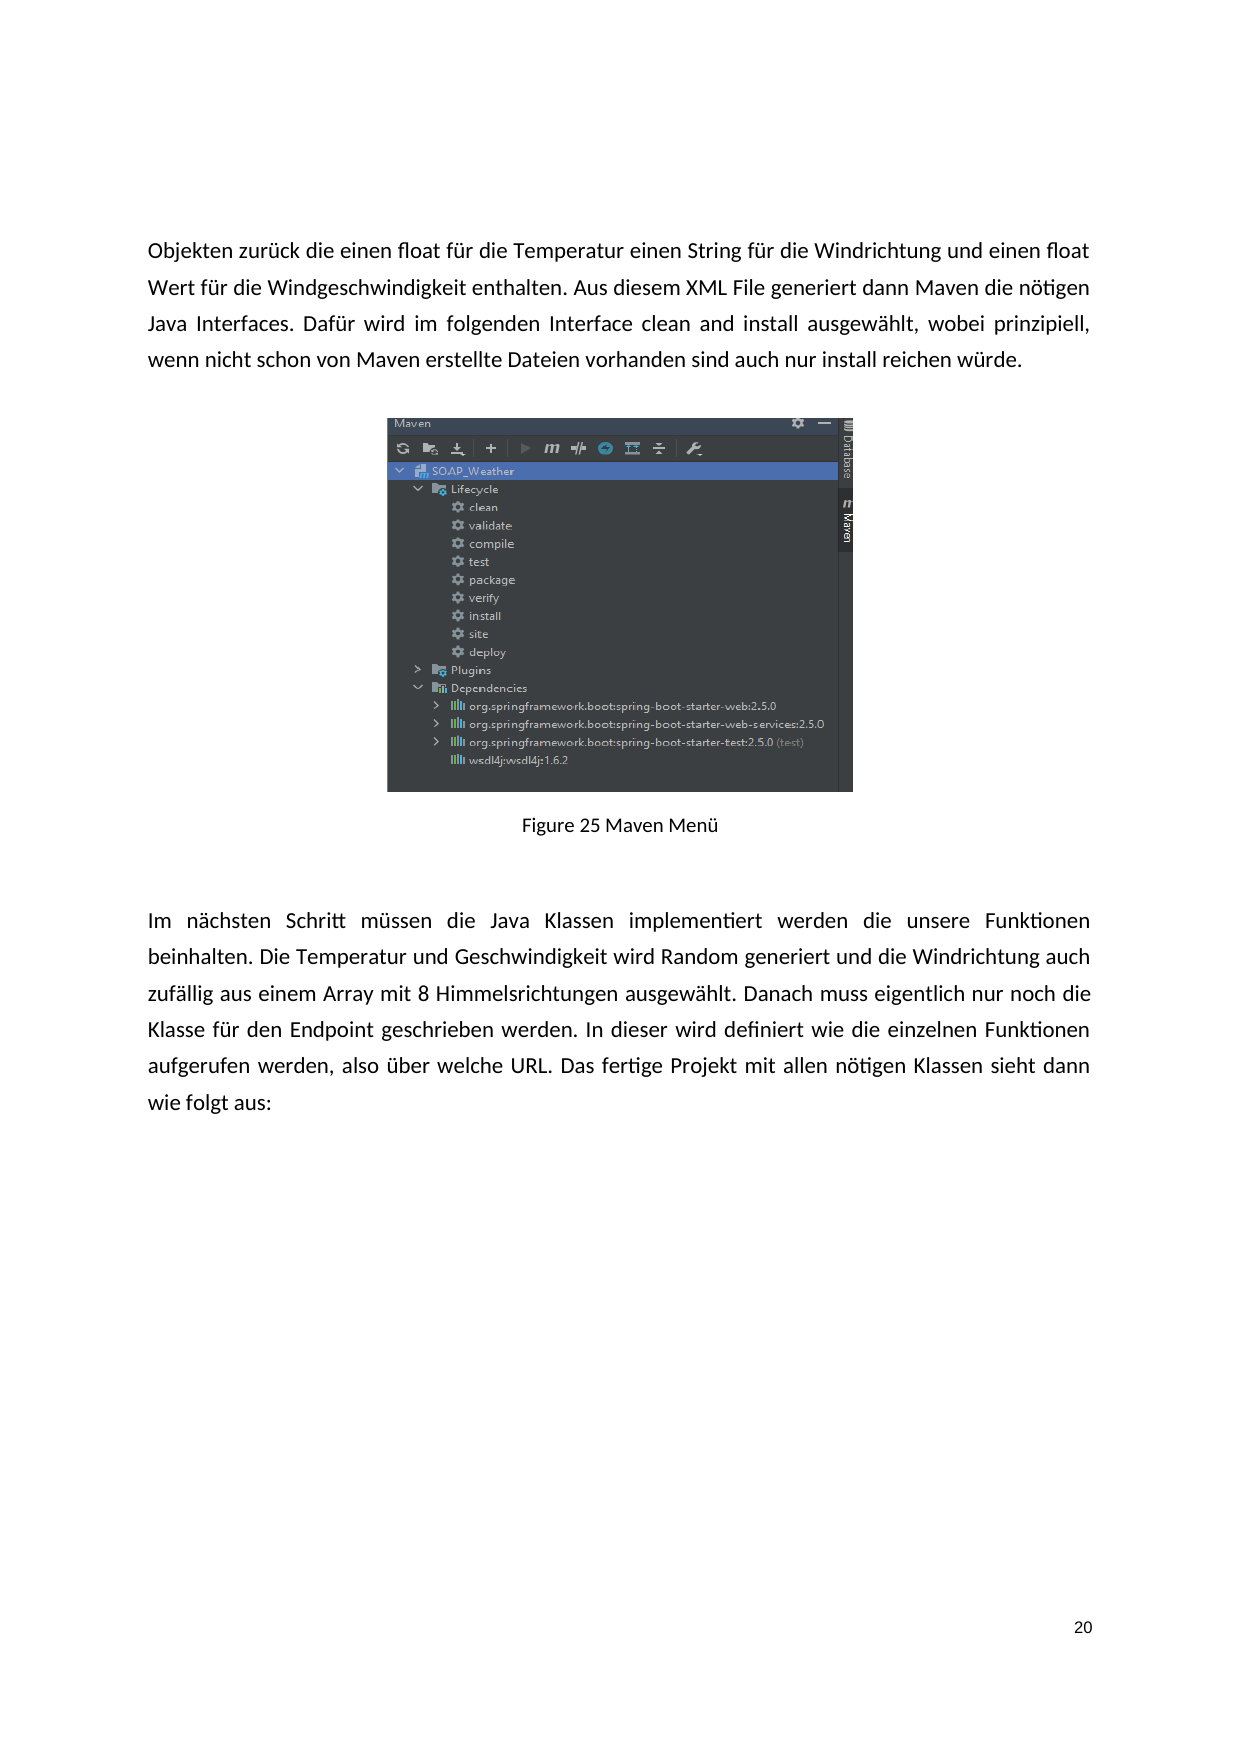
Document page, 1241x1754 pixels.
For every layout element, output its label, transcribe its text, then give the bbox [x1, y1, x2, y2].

text Figure 25 Maven Menü [148, 812, 1092, 837]
text Im nächsten Schritt müssen die Java Klassen implementiert werden die unsere Funktionen beinhalten. Die Temperatur und Geschwindigkeit wird Random generiert und die Windrichtung auch zufällig aus einem Array mit 8 Himmelsrichtungen ausgewählt. Danach muss eigentlich nur noch die Klasse für den Endpoint geschrieben werden. In dieser wird definiert wie die einzelnen Funktionen aufgerufen werden, also über welche URL. Das fertige Projekt mit allen nötigen Klassen sieht dann wie folgt aus: [148, 906, 1092, 1116]
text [148, 236, 1092, 373]
picture [387, 418, 853, 792]
